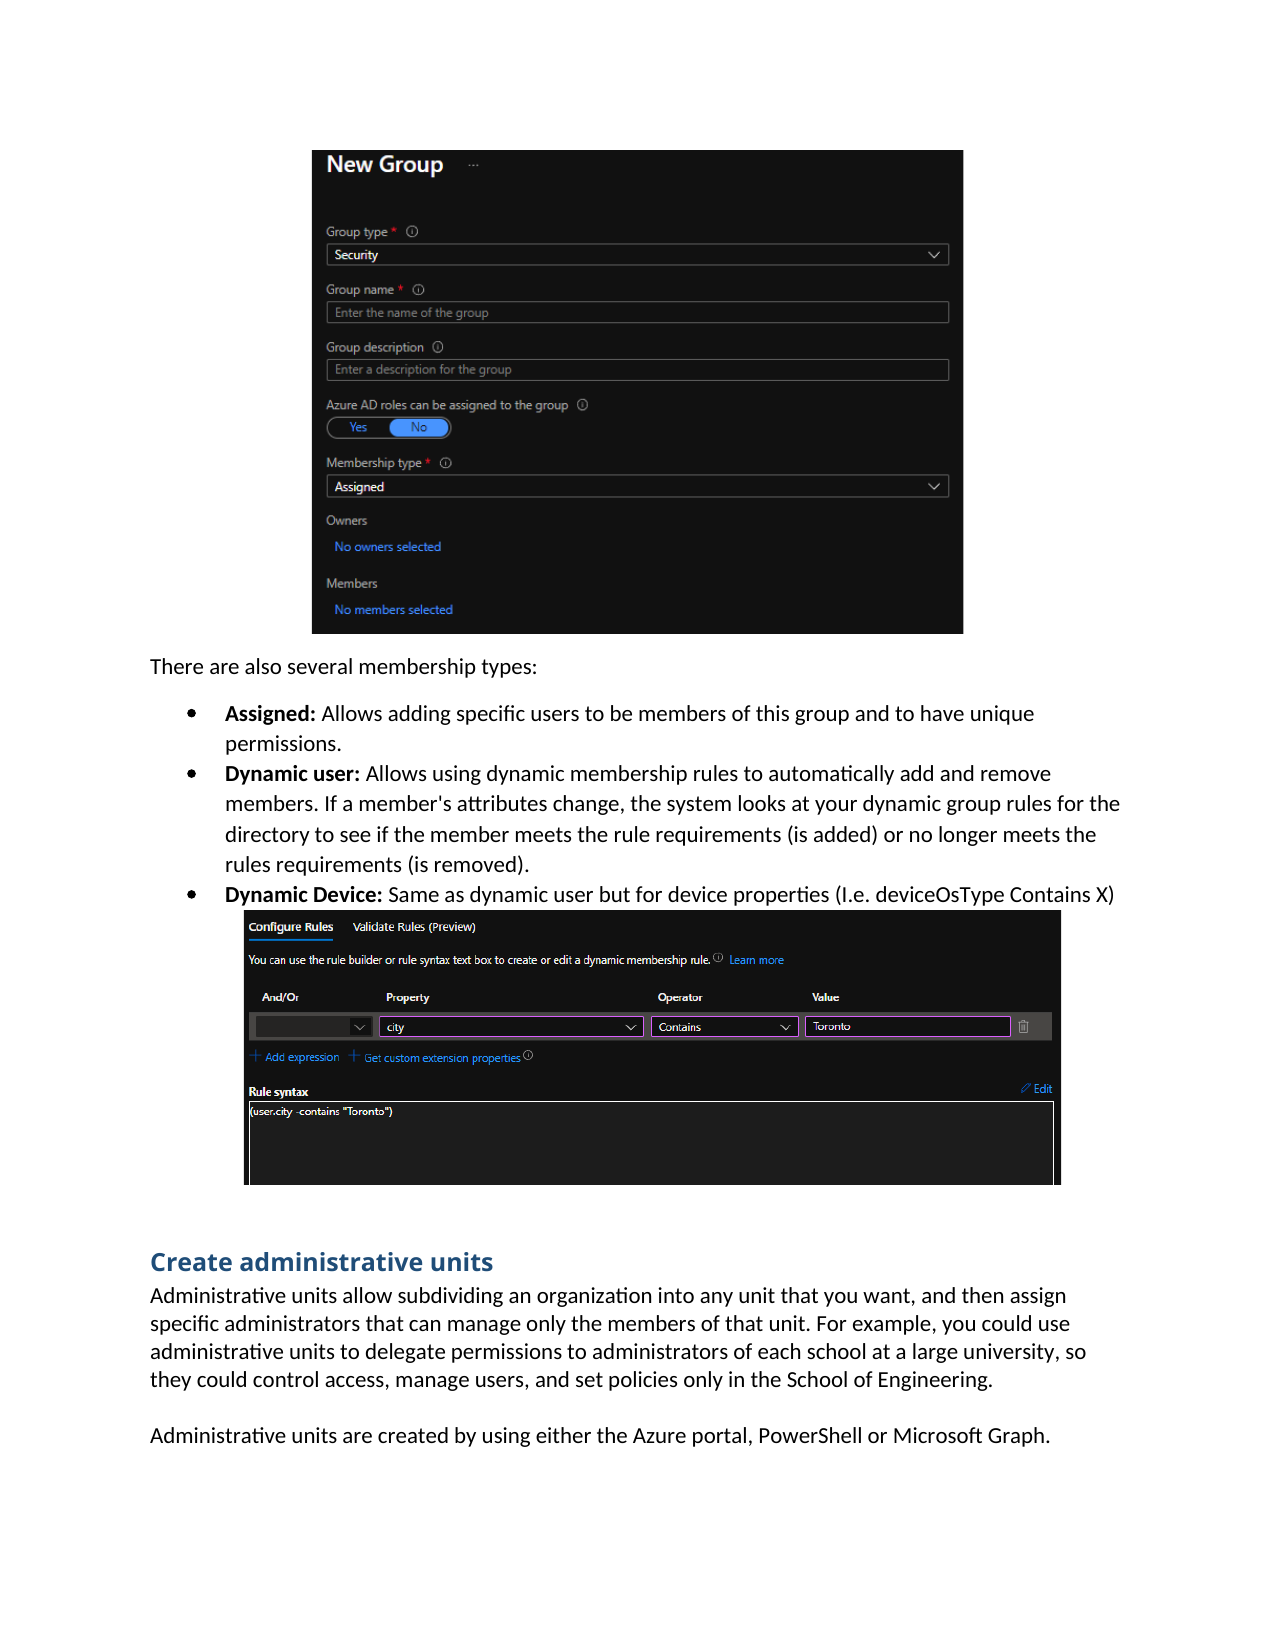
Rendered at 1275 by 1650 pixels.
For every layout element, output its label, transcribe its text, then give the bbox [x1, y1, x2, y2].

text There are also several membership types: [150, 652, 1125, 680]
subtitle Create administrative units [150, 1244, 1125, 1278]
text Administrative units are created by using either the Azure portal, PowerShell or Microsoft Graph. [150, 1421, 1125, 1449]
list Dynamic user: Allows using dynamic membership rules to automatically add and remove members. If a member's attributes change, the system looks at your dynamic group rules for the directory to see if the member meets the rule requirements (is added) or no longer meets the rules requirements (is removed). [187, 759, 1125, 878]
list Dynamic Device: Same as dynamic user but for device properties (I.e. deviceOsType Contains X) [187, 880, 1125, 1184]
list Assigned: Allows adding specific users to be members of this group and to have unique permissions. [187, 699, 1125, 757]
text Administrative units allow subdividing an organization into any unit that you want, and then assign specific administrators that can manage only the members of that unit. For example, you could use administrative units to delegate permissions to administrators of each school at a large university, so they could control access, manage users, and set policies only in the School of Engineering. [150, 1281, 1125, 1393]
